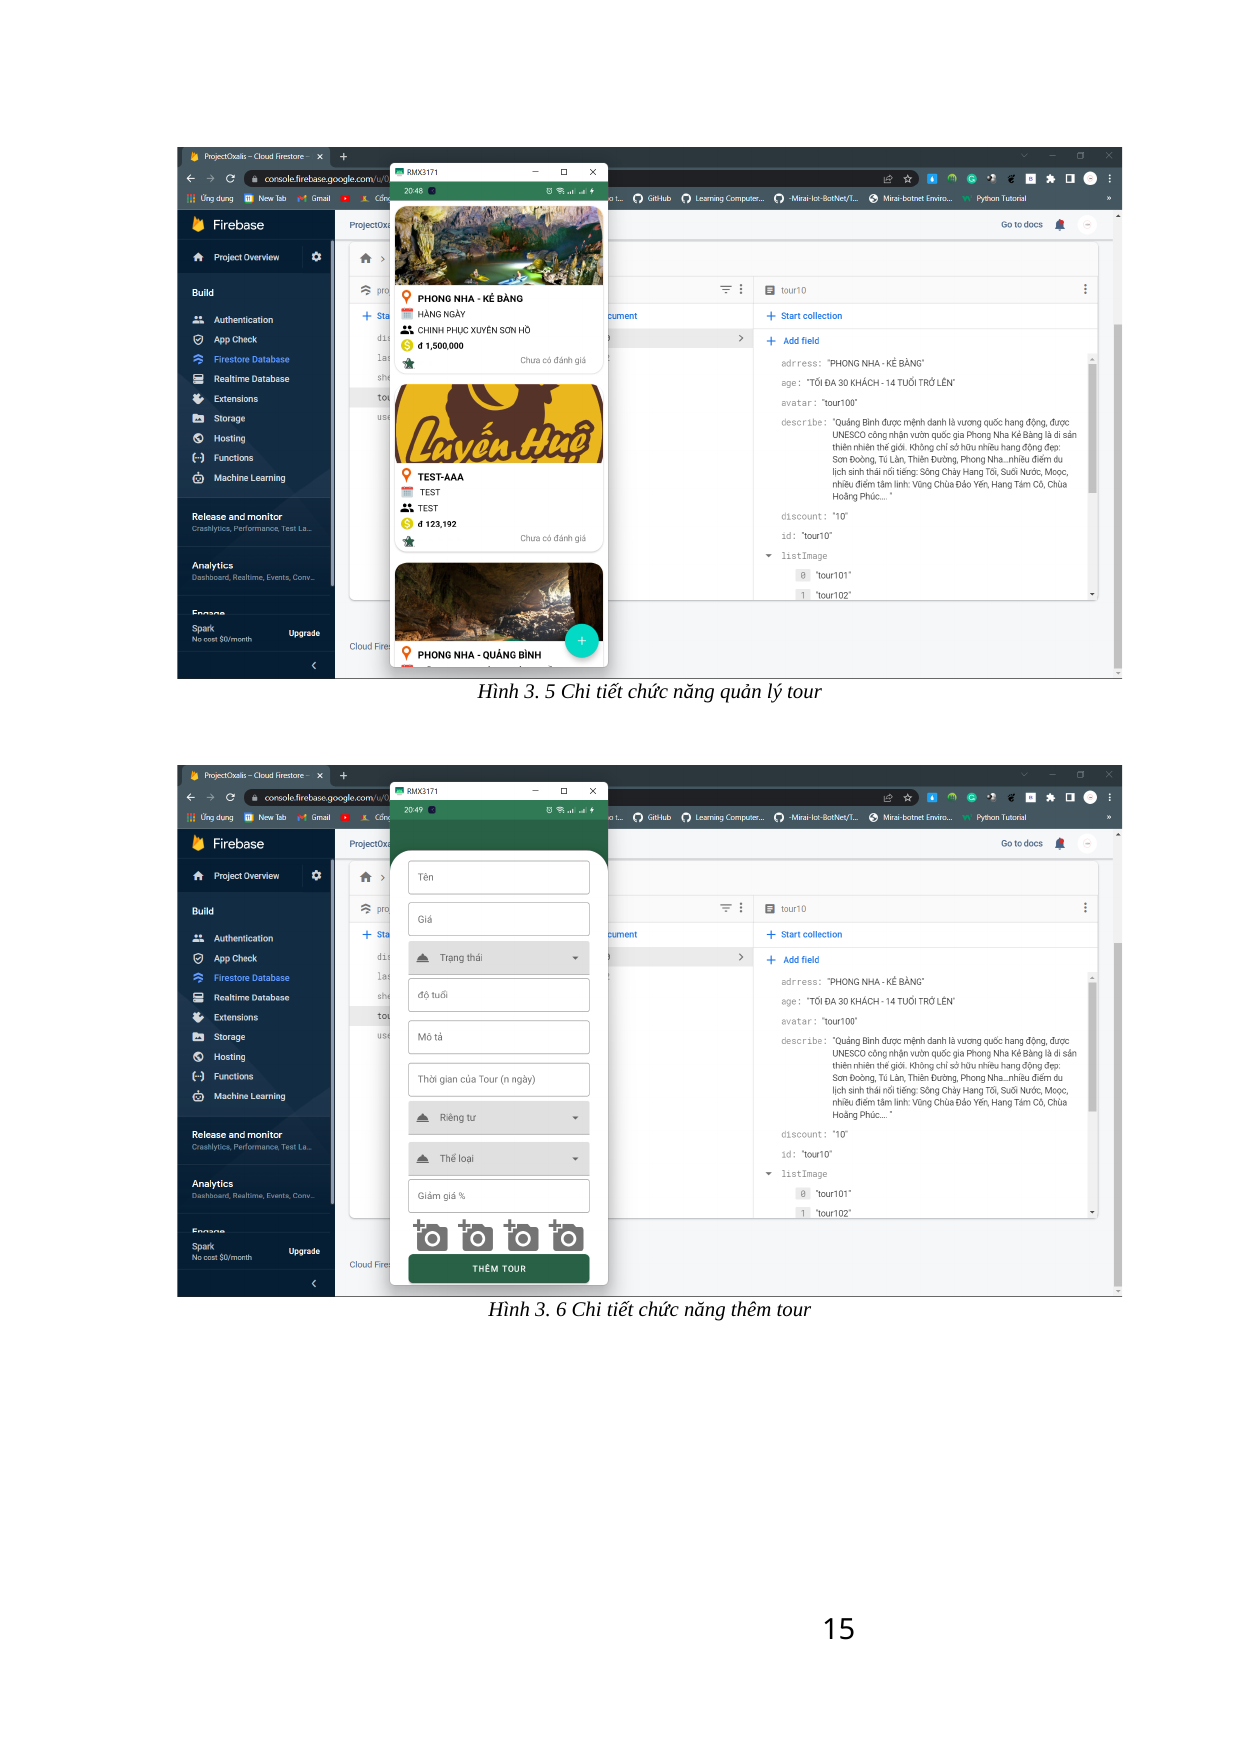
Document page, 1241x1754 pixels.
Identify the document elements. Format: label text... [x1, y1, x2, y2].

text Hình 3. 5 Chi tiết chức năng quản lý tour [177, 679, 1122, 703]
text Hình 3. 6 Chi tiết chức năng thêm tour [177, 1297, 1122, 1321]
picture [177, 765, 1123, 1297]
picture [177, 147, 1123, 679]
